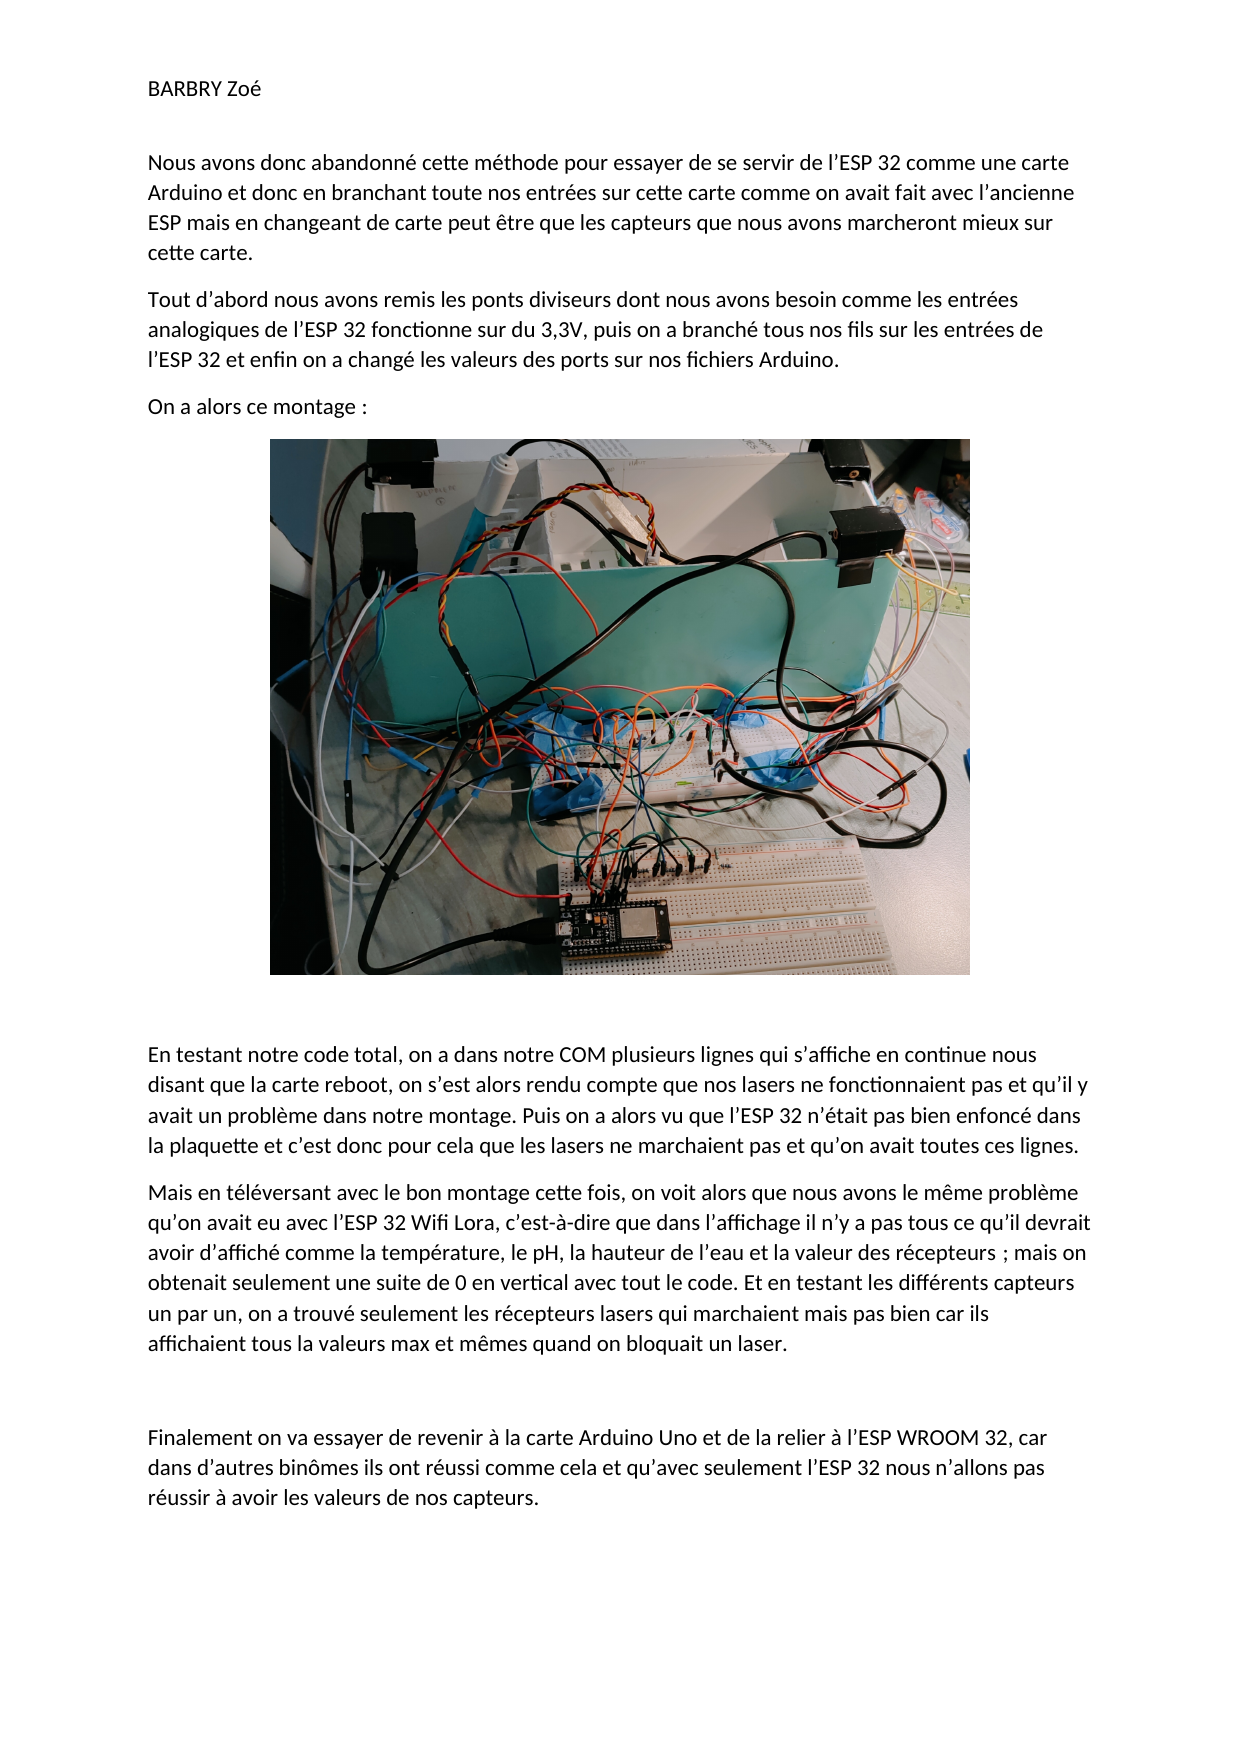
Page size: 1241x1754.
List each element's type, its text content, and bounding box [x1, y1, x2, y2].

picture [270, 439, 970, 975]
text En testant notre code total, on a dans notre COM plusieurs lignes qui s’affiche en continue nous disant que la carte reboot, on s’est alors rendu compte que nos lasers ne fonctionnaient pas et qu’il y avait un problème dans notre montage. Puis on a alors vu que l’ESP 32 n’était pas bien enfoncé dans la plaquette et c’est donc pour cela que les lasers ne marchaient pas et qu’on avait toutes ces lignes. [148, 1040, 1093, 1159]
text On a alors ce montage : [148, 392, 1093, 420]
text Nous avons donc abandonné cette méthode pour essayer de se servir de l’ESP 32 comme une carte Arduino et donc en branchant toute nos entrées sur cette carte comme on avait fait avec l’ancienne ESP mais en changeant de carte peut être que les capteurs que nous avons marcheront mieux sur cette carte. [148, 148, 1093, 266]
text Finalement on va essayer de revenir à la carte Arduino Uno et de la relier à l’ESP WROOM 32, car dans d’autres binômes ils ont réussi comme cela et qu’avec seulement l’ESP 32 nous n’allons pas réussir à avoir les valeurs de nos capteurs. [148, 1423, 1093, 1511]
text Mais en téléversant avec le bon montage cette fois, on voit alors que nous avons le même problème qu’on avait eu avec l’ESP 32 Wifi Lora, c’est-à-dire que dans l’affichage il n’y a pas tous ce qu’il devrait avoir d’affiché comme la température, le pH, la hauteur de l’eau et la valeur des récepteurs ; mais on obtenait seulement une suite de 0 en vertical avec tout le code. Et en testant les différents capteurs un par un, on a trouvé seulement les récepteurs lasers qui marchaient mais pas bien car ils affichaient tous la valeurs max et mêmes quand on bloquait un laser. [148, 1178, 1093, 1357]
text Tout d’abord nous avons remis les ponts diviseurs dont nous avons besoin comme les entrées analogiques de l’ESP 32 fonctionne sur du 3,3V, puis on a branché tous nos fils sur les entrées de l’ESP 32 et enfin on a changé les valeurs des ports sur nos fichiers Arduino. [148, 285, 1093, 373]
